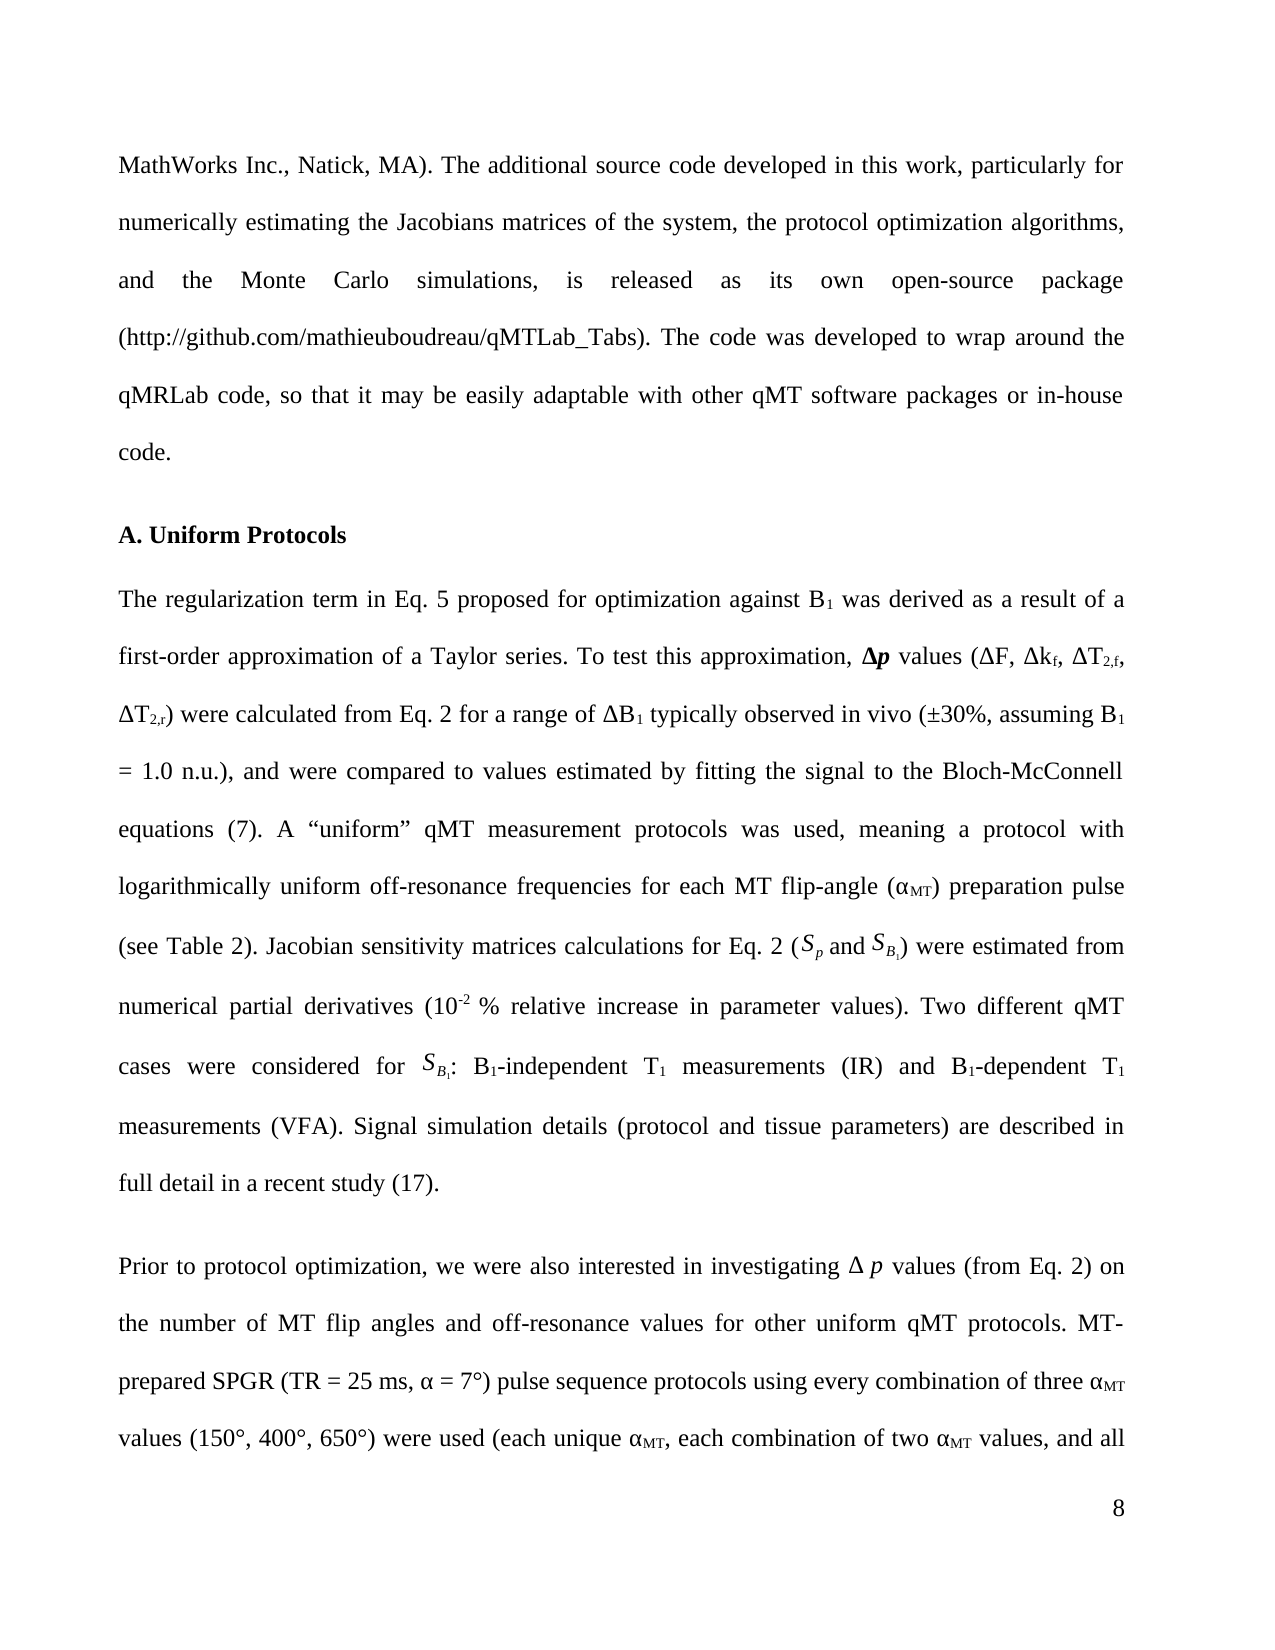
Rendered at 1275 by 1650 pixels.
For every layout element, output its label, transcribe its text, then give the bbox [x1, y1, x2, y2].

text The regularization term in Eq. 5 proposed for optimization against B1 was derived as a result of a first-order approximation of a Taylor series. To test this approximation, Δp values (ΔF, Δkf, ΔT2,f, ΔT2,r) were calculated from Eq. 2 for a range of ΔB1 typically observed in vivo (±30%, assuming B1 = 1.0 n.u.), and were compared to values estimated by fitting the signal to the Bloch-McConnell equations (7). A “uniform” qMT measurement protocols was used, meaning a protocol with logarithmically uniform off-resonance frequencies for each MT flip-angle (αMT) preparation pulse (see Table 2). Jacobian sensitivity matrices calculations for Eq. 2 ( and ) were estimated from numerical partial derivatives (10-2 % relative increase in parameter values). Two different qMT cases were considered for : B1-independent T1 measurements (IR) and B1-dependent T1 measurements (VFA). Signal simulation details (protocol and tissue parameters) are described in full detail in a recent study (17). [118, 584, 1125, 1197]
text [118, 1251, 1125, 1452]
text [118, 150, 1125, 466]
subtitle Uniform Protocols [118, 520, 1125, 549]
